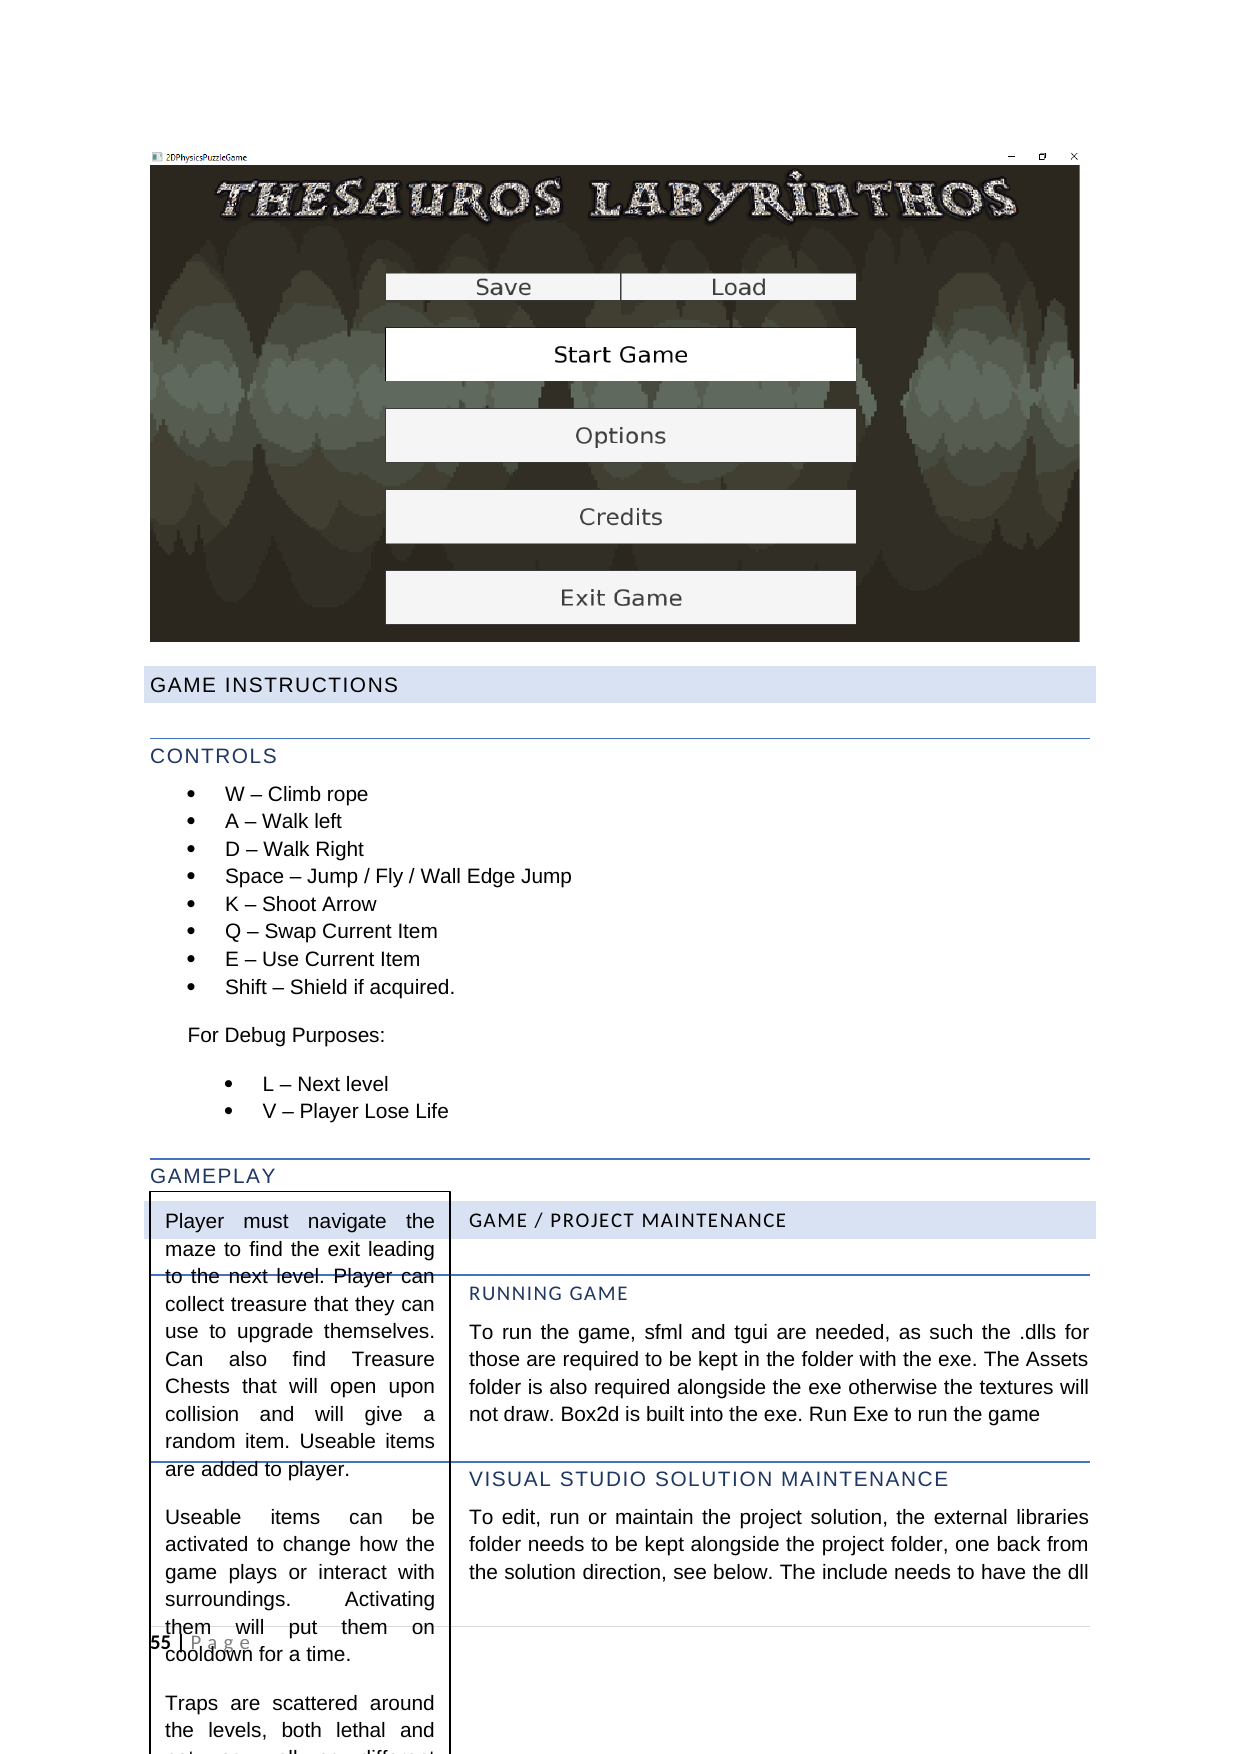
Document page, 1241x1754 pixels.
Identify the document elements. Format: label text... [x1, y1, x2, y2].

subtitle Controls [150, 739, 1090, 767]
subtitle Game / Project maintenance [151, 1208, 449, 1233]
subtitle Running Game [151, 1276, 449, 1306]
list Shift – Shield if acquired. [187, 974, 1090, 999]
text For Debug Purposes: [187, 1023, 1090, 1047]
picture [150, 150, 1080, 642]
list K – Shoot Arrow [187, 892, 1090, 916]
subtitle Game Instructions [150, 673, 1090, 697]
list Q – Swap Current Item [187, 919, 1090, 943]
list E – Use Current Item [187, 947, 1090, 971]
subtitle Visual Studio Solution Maintenance [451, 1463, 1090, 1491]
subtitle Running Game [451, 1276, 1090, 1306]
list D – Walk Right [187, 837, 1090, 861]
list W – Climb rope [187, 781, 1090, 805]
subtitle Game / Project maintenance [451, 1208, 1090, 1233]
subtitle GamePlay [150, 1160, 1090, 1187]
list V – Player Lose Life [225, 1099, 1090, 1123]
text To run the game, sfml and tgui are needed, as such the .dlls for those are required to be kept in the folder with the exe. The Assets folder is also required alongside the exe otherwise the textures will not draw. Box2d is built into the exe. Run Exe to run the game [451, 1320, 1090, 1426]
list A – Walk left [187, 809, 1090, 833]
subtitle Visual Studio Solution Maintenance [151, 1463, 449, 1491]
list L – Next level [225, 1071, 1090, 1095]
text To run the game, sfml and tgui are needed, as such the .dlls for those are required to be kept in the folder with the exe. The Assets folder is also required alongside the exe otherwise the textures will not draw. Box2d is built into the exe. Run Exe to run the game [151, 1320, 449, 1426]
list Space – Jump / Fly / Wall Edge Jump [187, 864, 1090, 888]
